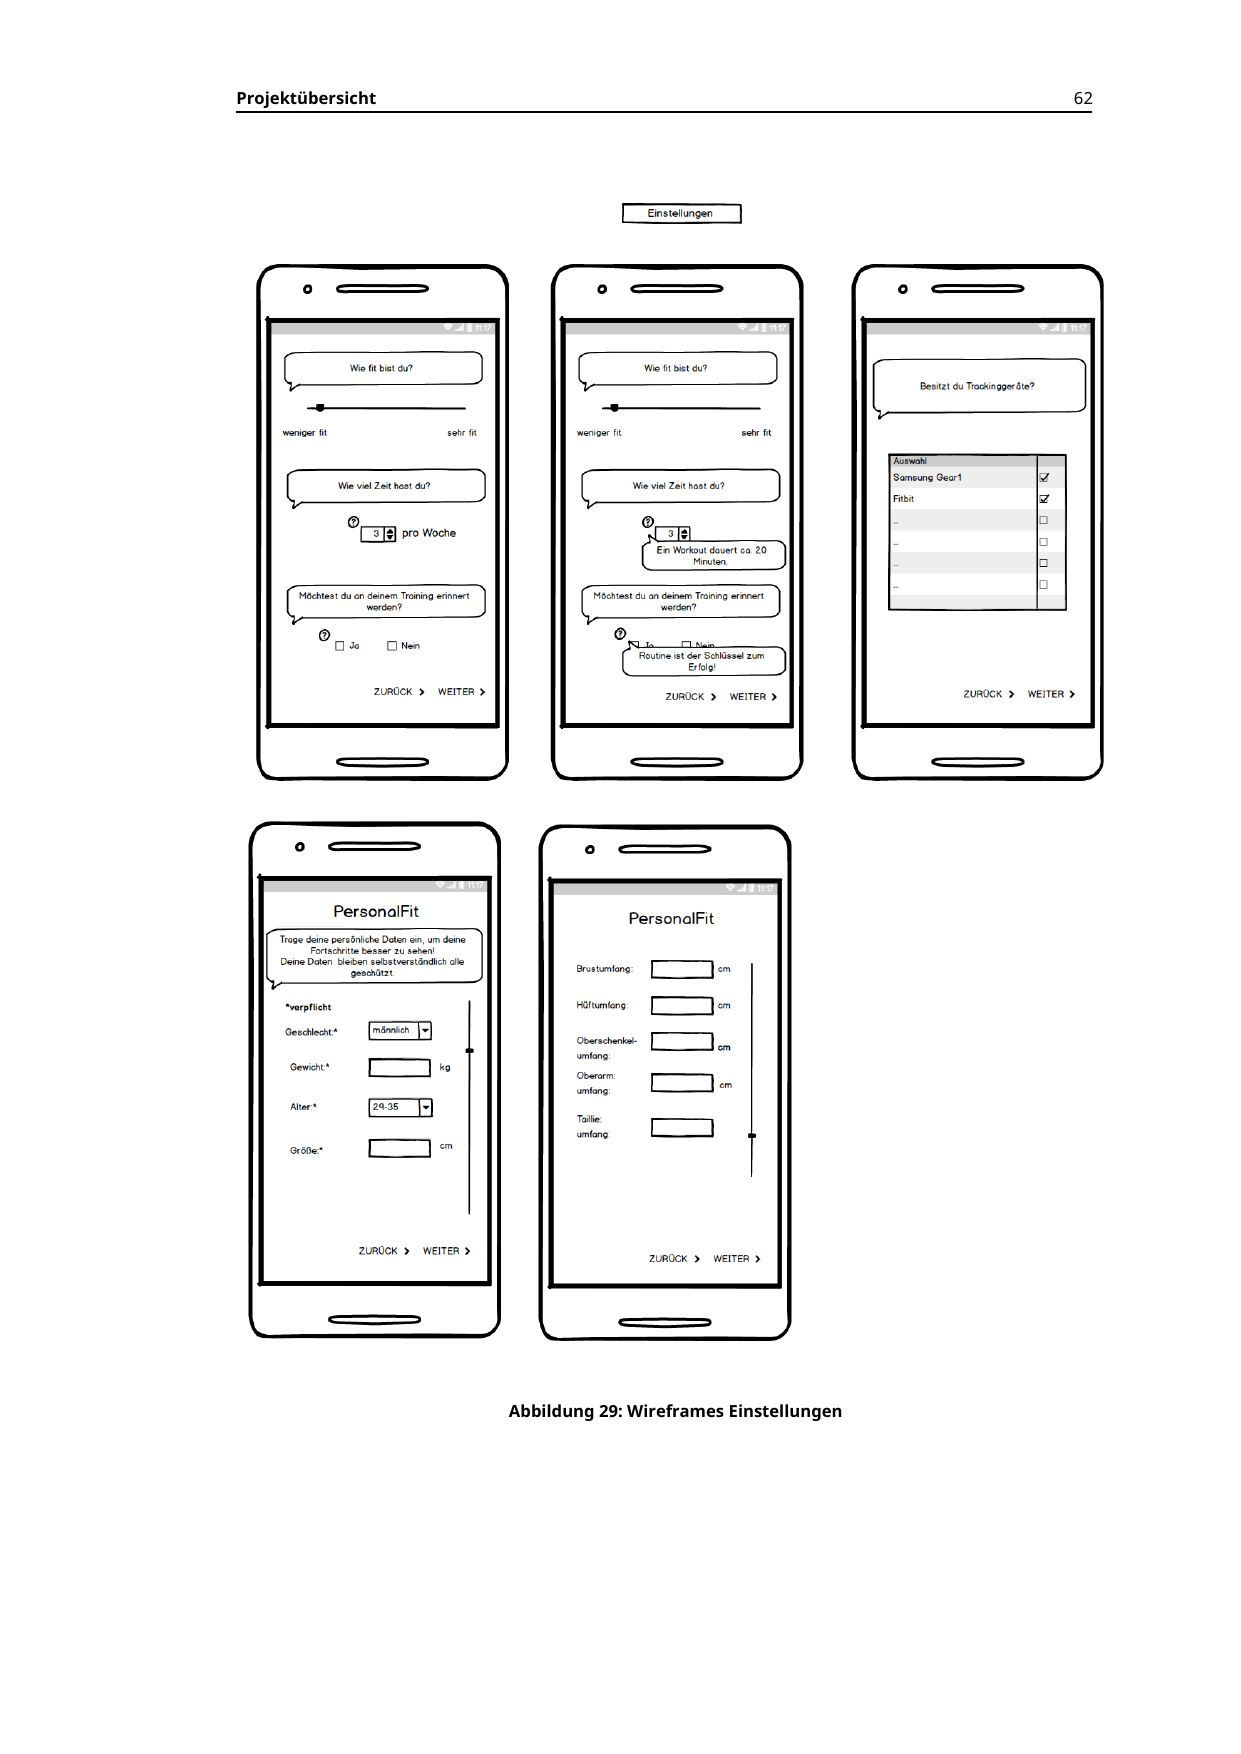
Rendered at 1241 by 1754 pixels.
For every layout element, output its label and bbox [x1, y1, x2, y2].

picture [247, 203, 1104, 1341]
